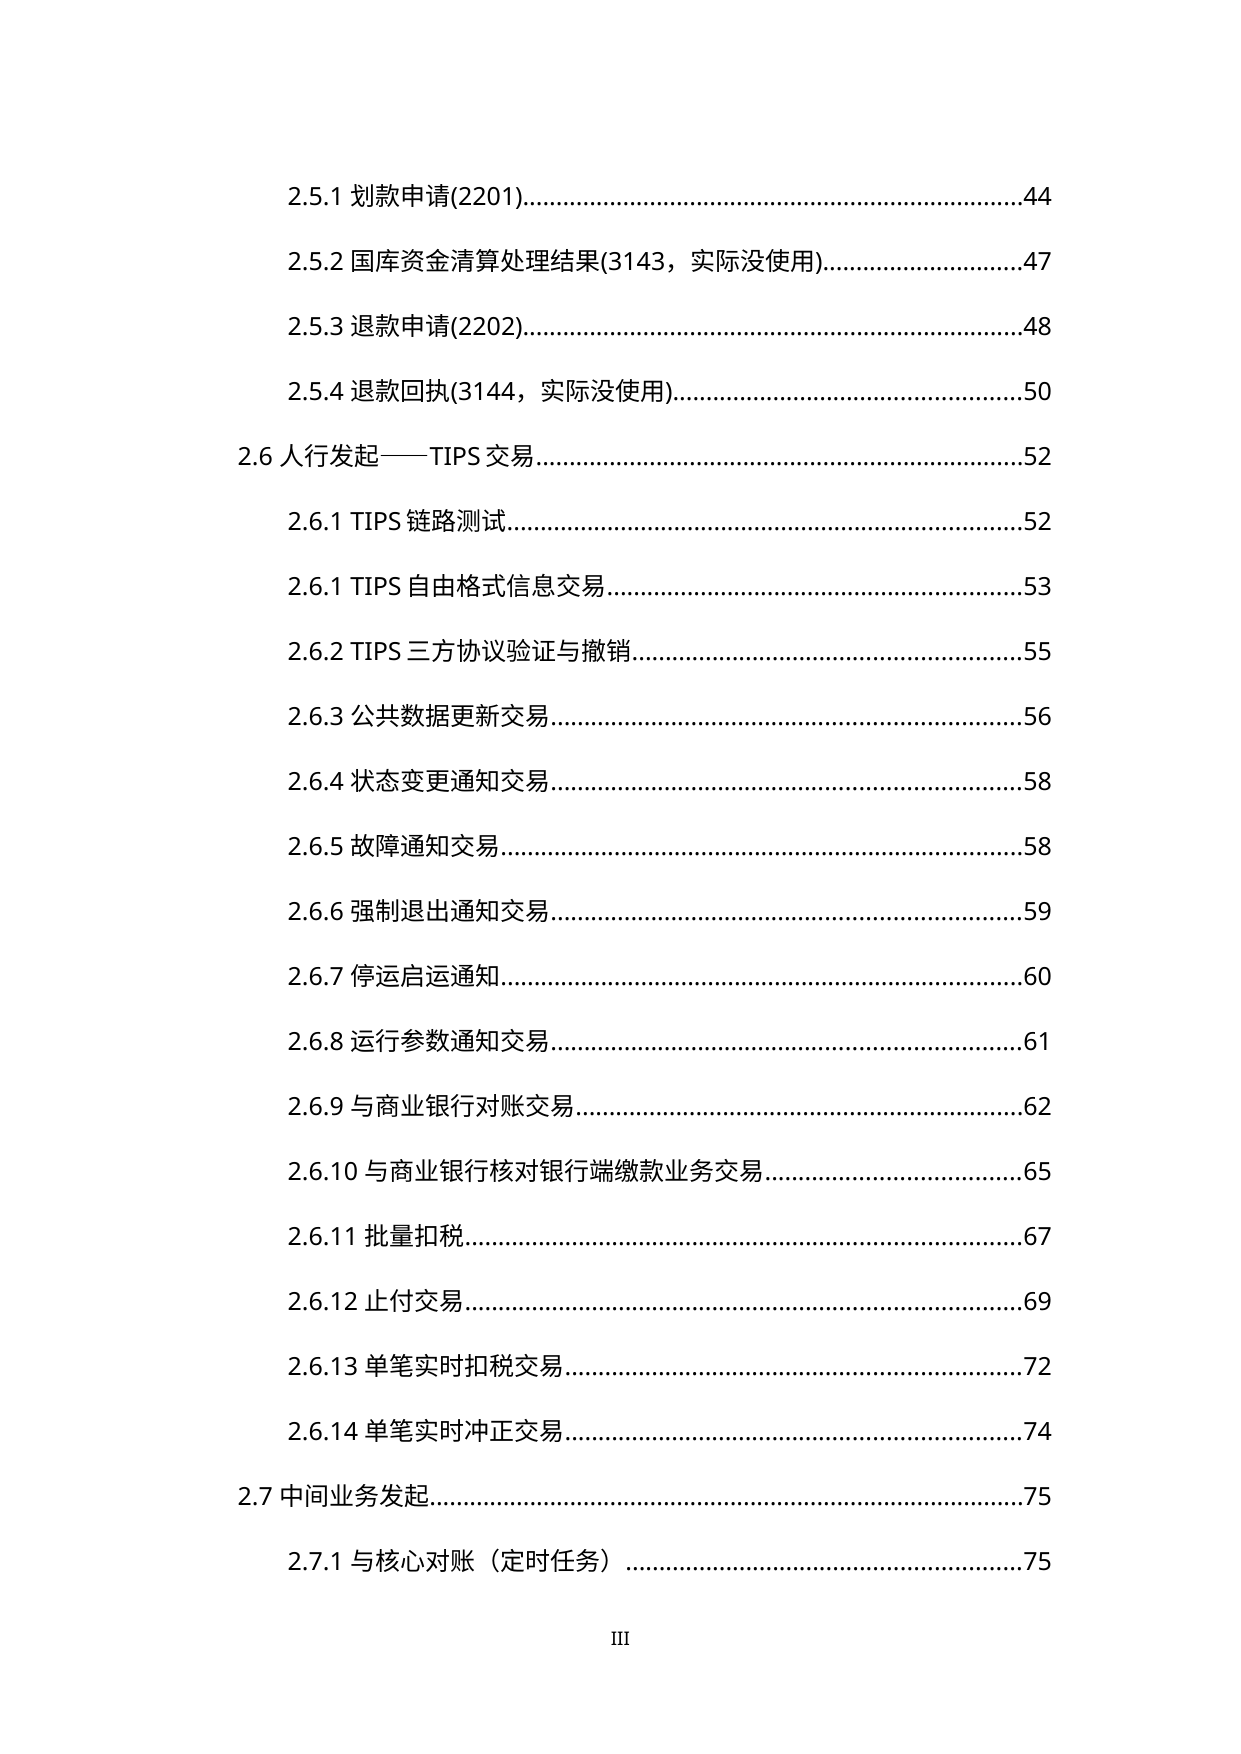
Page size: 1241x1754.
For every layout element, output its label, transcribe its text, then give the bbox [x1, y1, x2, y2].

text 2.6.8 运行参数通知交易 61 [287, 1007, 1053, 1072]
text 2.6.12 止付交易 69 [287, 1267, 1053, 1332]
text 2.6 人行发起——TIPS交易 52 [237, 422, 1053, 487]
text 2.6.7 停运启运通知 60 [287, 942, 1053, 1007]
text 2.6.14 单笔实时冲正交易 74 [287, 1397, 1053, 1462]
text 2.6.4 状态变更通知交易 58 [287, 747, 1053, 812]
text 2.5.2 国库资金清算处理结果(3143，实际没使用) 47 [287, 227, 1053, 292]
text 2.7.1 与核心对账（定时任务） 75 [287, 1527, 1053, 1592]
text 2.6.5 故障通知交易 58 [287, 812, 1053, 877]
text 2.6.6 强制退出通知交易 59 [287, 877, 1053, 942]
text 2.6.2 TIPS三方协议验证与撤销 55 [287, 617, 1053, 682]
text 2.6.1 TIPS链路测试 52 [287, 487, 1053, 552]
text 2.6.10 与商业银行核对银行端缴款业务交易 65 [287, 1137, 1053, 1202]
text 2.6.3 公共数据更新交易 56 [287, 682, 1053, 747]
text 2.5.3 退款申请(2202) 48 [287, 292, 1053, 357]
text 2.6.1 TIPS自由格式信息交易 53 [287, 552, 1053, 617]
text 2.6.11 批量扣税 67 [287, 1202, 1053, 1267]
text 2.5.4 退款回执(3144，实际没使用) 50 [287, 357, 1053, 422]
text 2.6.13 单笔实时扣税交易 72 [287, 1332, 1053, 1397]
text 2.7 中间业务发起 75 [237, 1462, 1053, 1527]
text 2.6.9 与商业银行对账交易 62 [287, 1072, 1053, 1137]
text 2.5.1 划款申请(2201) 44 [287, 162, 1053, 227]
